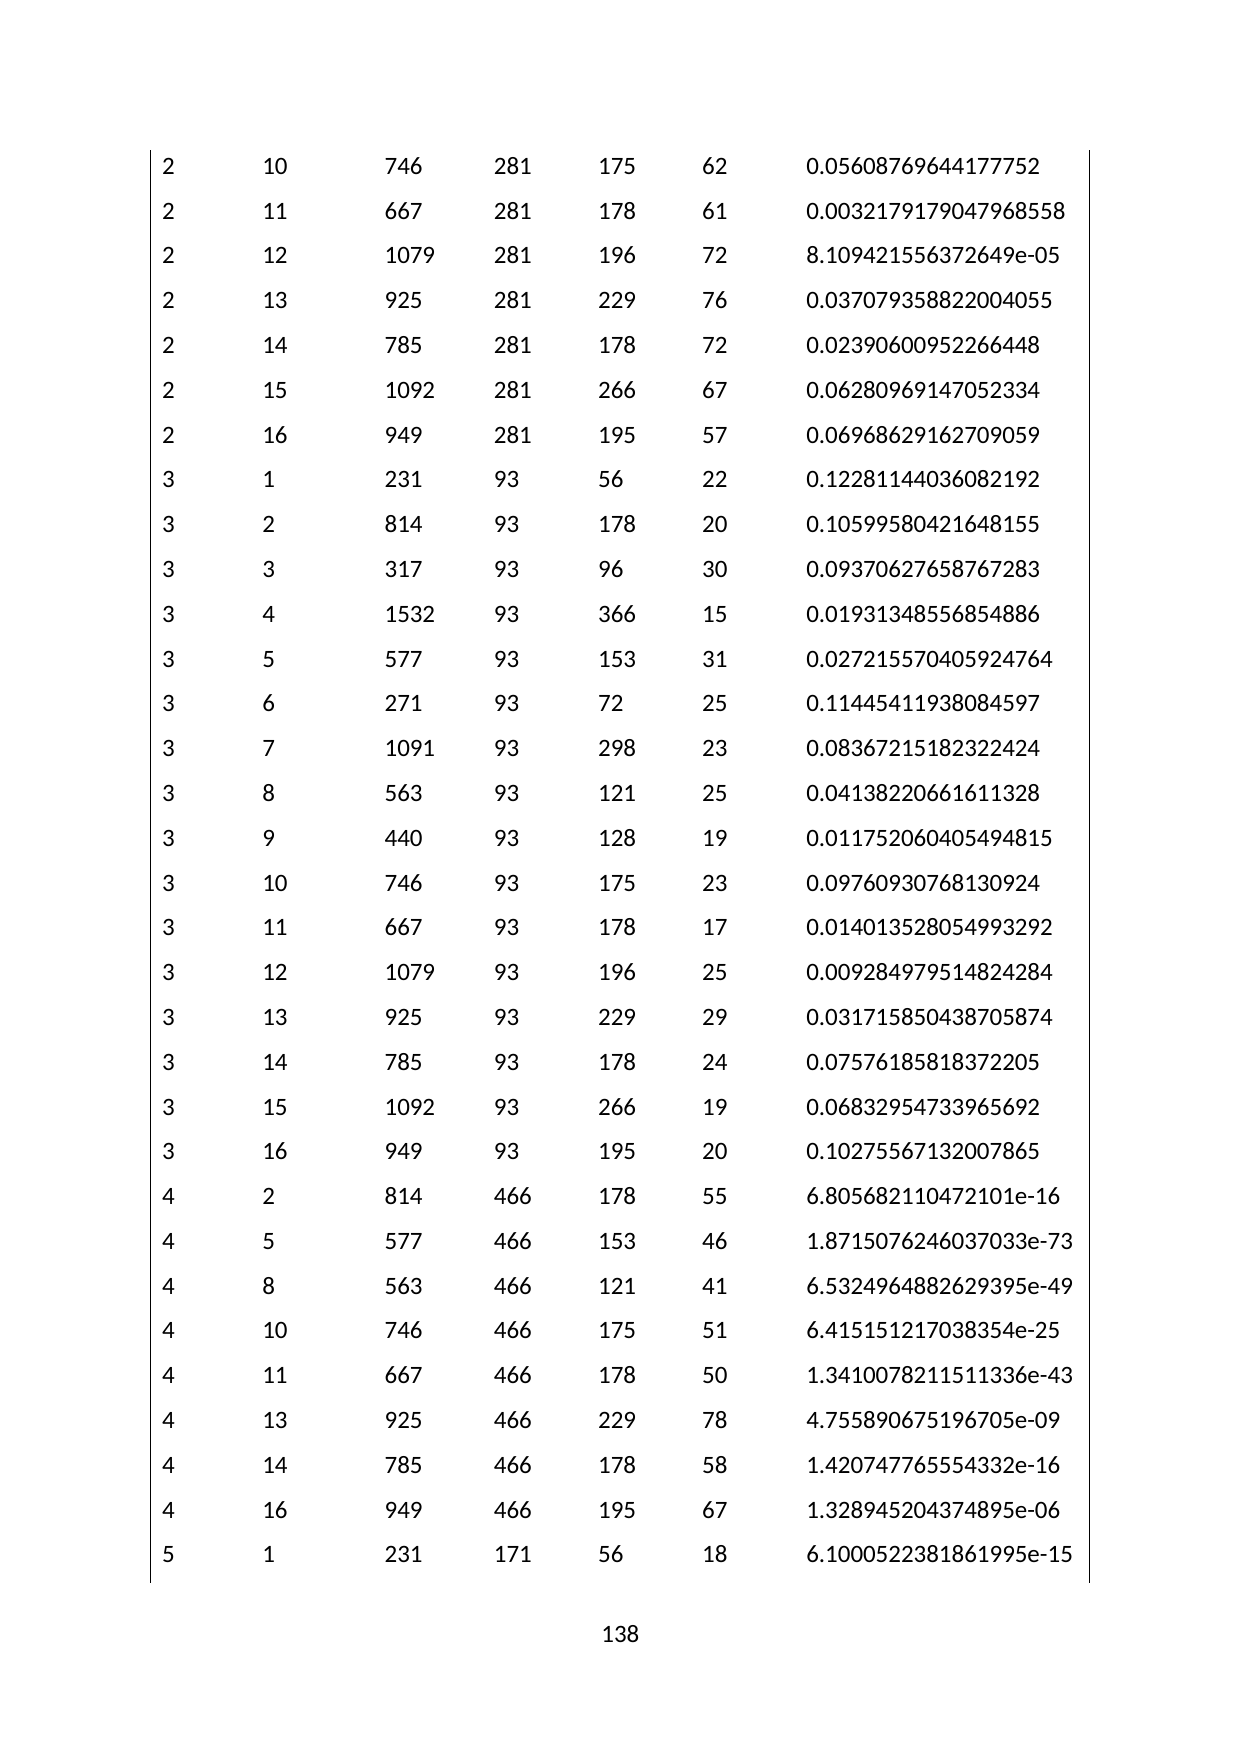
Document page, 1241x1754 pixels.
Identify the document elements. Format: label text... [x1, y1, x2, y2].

table_cell 281 [483, 419, 587, 463]
table_cell 58 [691, 1449, 795, 1494]
table_cell 178 [587, 329, 691, 374]
table_cell 195 [587, 1135, 691, 1180]
table_cell 281 [483, 195, 587, 239]
table_cell 2 [251, 508, 373, 553]
table_cell 466 [483, 1315, 587, 1359]
table_cell 8 [251, 1270, 373, 1314]
table_cell 3 [151, 1135, 251, 1180]
table_cell 4 [151, 1449, 251, 1494]
table_cell 466 [483, 1494, 587, 1538]
table_cell 14 [251, 1046, 373, 1091]
table_cell 72 [691, 329, 795, 374]
table_cell 3 [151, 822, 251, 867]
table_cell 785 [373, 329, 482, 374]
table_cell 925 [373, 1404, 482, 1449]
table_cell 366 [587, 598, 691, 643]
table_cell 11 [251, 1359, 373, 1404]
table_cell 14 [251, 329, 373, 374]
table_cell 178 [587, 1359, 691, 1404]
table_cell 231 [373, 464, 482, 508]
table_cell 3 [151, 1046, 251, 1091]
table_cell 3 [151, 598, 251, 643]
table_cell 466 [483, 1404, 587, 1449]
table_cell 61 [691, 195, 795, 239]
table_cell 153 [587, 643, 691, 687]
table_cell 23 [691, 867, 795, 911]
table_cell 25 [691, 688, 795, 732]
table_cell 0.08367215182322424 [795, 732, 1089, 777]
table_cell 5 [251, 643, 373, 687]
table_cell 24 [691, 1046, 795, 1091]
table_cell 20 [691, 508, 795, 553]
table_cell 3 [151, 688, 251, 732]
table_cell 231 [373, 1539, 482, 1583]
table_cell 925 [373, 1001, 482, 1046]
table_cell 0.12281144036082192 [795, 464, 1089, 508]
table_cell 466 [483, 1180, 587, 1225]
table_cell 15 [251, 1091, 373, 1135]
table_cell 153 [587, 1225, 691, 1270]
table_cell 8 [251, 777, 373, 822]
table_cell 93 [483, 508, 587, 553]
table_cell 0.09370627658767283 [795, 553, 1089, 598]
table_cell 93 [483, 598, 587, 643]
table_cell 466 [483, 1449, 587, 1494]
table_cell 19 [691, 822, 795, 867]
table_cell 949 [373, 419, 482, 463]
table_cell 72 [587, 688, 691, 732]
table_cell 15 [251, 374, 373, 419]
table_cell 15 [691, 598, 795, 643]
table_cell 16 [251, 1494, 373, 1538]
table_cell 466 [483, 1270, 587, 1314]
table_cell 56 [587, 1539, 691, 1583]
table_cell 178 [587, 1180, 691, 1225]
table_cell 667 [373, 1359, 482, 1404]
table_cell 271 [373, 688, 482, 732]
table_cell 4 [151, 1494, 251, 1538]
table_cell 121 [587, 777, 691, 822]
table_cell 0.10599580421648155 [795, 508, 1089, 553]
table_cell 3 [151, 1091, 251, 1135]
table_cell 1.328945204374895e-06 [795, 1494, 1089, 1538]
table_cell 925 [373, 284, 482, 329]
table_cell 1092 [373, 1091, 482, 1135]
table_cell 31 [691, 643, 795, 687]
table_cell 5 [151, 1539, 251, 1583]
table_cell 4 [151, 1225, 251, 1270]
table_cell 10 [251, 150, 373, 195]
table_cell 19 [691, 1091, 795, 1135]
table_cell 171 [483, 1539, 587, 1583]
table_cell 76 [691, 284, 795, 329]
table_cell 12 [251, 956, 373, 1001]
table_cell 178 [587, 195, 691, 239]
table_cell 6.805682110472101e-16 [795, 1180, 1089, 1225]
table_cell 4 [151, 1359, 251, 1404]
table_cell 175 [587, 1315, 691, 1359]
table_cell 1.3410078211511336e-43 [795, 1359, 1089, 1404]
table_cell 3 [251, 553, 373, 598]
table_cell 4.755890675196705e-09 [795, 1404, 1089, 1449]
table_cell 18 [691, 1539, 795, 1583]
table_cell 16 [251, 419, 373, 463]
table_cell 96 [587, 553, 691, 598]
table_cell 93 [483, 867, 587, 911]
table_cell 266 [587, 374, 691, 419]
table_cell 0.037079358822004055 [795, 284, 1089, 329]
table_cell 1 [251, 1539, 373, 1583]
table_cell 3 [151, 867, 251, 911]
table_cell 746 [373, 867, 482, 911]
table_cell 20 [691, 1135, 795, 1180]
table_cell 281 [483, 329, 587, 374]
table_cell 577 [373, 643, 482, 687]
table_cell 3 [151, 464, 251, 508]
table_cell 317 [373, 553, 482, 598]
table_cell 0.009284979514824284 [795, 956, 1089, 1001]
table_cell 563 [373, 1270, 482, 1314]
table_cell 12 [251, 240, 373, 284]
table_cell 67 [691, 1494, 795, 1538]
table_cell 93 [483, 956, 587, 1001]
table_cell 51 [691, 1315, 795, 1359]
table_cell 466 [483, 1225, 587, 1270]
table_cell 121 [587, 1270, 691, 1314]
table_cell 0.06280969147052334 [795, 374, 1089, 419]
table_cell 50 [691, 1359, 795, 1404]
table_cell 563 [373, 777, 482, 822]
table_cell 0.09760930768130924 [795, 867, 1089, 911]
table_cell 0.0032179179047968558 [795, 195, 1089, 239]
table_cell 6.1000522381861995e-15 [795, 1539, 1089, 1583]
table_cell 0.031715850438705874 [795, 1001, 1089, 1046]
table_cell 4 [151, 1315, 251, 1359]
table_cell 13 [251, 1001, 373, 1046]
table_cell 178 [587, 1046, 691, 1091]
table_cell 2 [251, 1180, 373, 1225]
table_cell 9 [251, 822, 373, 867]
table_cell 25 [691, 777, 795, 822]
table_cell 0.10275567132007865 [795, 1135, 1089, 1180]
table_cell 93 [483, 1046, 587, 1091]
table_cell 0.01931348556854886 [795, 598, 1089, 643]
table_cell 4 [151, 1180, 251, 1225]
table_cell 949 [373, 1494, 482, 1538]
table_cell 0.06832954733965692 [795, 1091, 1089, 1135]
table_cell 93 [483, 822, 587, 867]
table_cell 6.5324964882629395e-49 [795, 1270, 1089, 1314]
table_cell 785 [373, 1449, 482, 1494]
table_cell 17 [691, 911, 795, 956]
table_cell 67 [691, 374, 795, 419]
table_cell 1.8715076246037033e-73 [795, 1225, 1089, 1270]
table_cell 195 [587, 1494, 691, 1538]
table_cell 0.02390600952266448 [795, 329, 1089, 374]
table_cell 29 [691, 1001, 795, 1046]
table_cell 6 [251, 688, 373, 732]
table_cell 93 [483, 777, 587, 822]
table_cell 195 [587, 419, 691, 463]
table_cell 30 [691, 553, 795, 598]
table_cell 5 [251, 1225, 373, 1270]
table_cell 6.415151217038354e-25 [795, 1315, 1089, 1359]
table_cell 93 [483, 643, 587, 687]
table_cell 4 [251, 598, 373, 643]
table_cell 16 [251, 1135, 373, 1180]
table_cell 1 [251, 464, 373, 508]
table_cell 229 [587, 1404, 691, 1449]
table_cell 3 [151, 643, 251, 687]
table_cell 2 [151, 195, 251, 239]
table_cell 3 [151, 732, 251, 777]
table_cell 8.109421556372649e-05 [795, 240, 1089, 284]
table_cell 2 [151, 240, 251, 284]
table_cell 2 [151, 284, 251, 329]
table_cell 949 [373, 1135, 482, 1180]
table_cell 1079 [373, 956, 482, 1001]
table_cell 281 [483, 150, 587, 195]
table_cell 72 [691, 240, 795, 284]
table_cell 0.06968629162709059 [795, 419, 1089, 463]
table_cell 0.011752060405494815 [795, 822, 1089, 867]
table_cell 93 [483, 1001, 587, 1046]
table_cell 62 [691, 150, 795, 195]
table_cell 266 [587, 1091, 691, 1135]
table_cell 2 [151, 329, 251, 374]
table_cell 1.420747765554332e-16 [795, 1449, 1089, 1494]
table_cell 41 [691, 1270, 795, 1314]
table_cell 93 [483, 1135, 587, 1180]
table_cell 14 [251, 1449, 373, 1494]
table_cell 1092 [373, 374, 482, 419]
table_cell 785 [373, 1046, 482, 1091]
table_cell 229 [587, 284, 691, 329]
table_cell 281 [483, 374, 587, 419]
table_cell 23 [691, 732, 795, 777]
table_cell 0.04138220661611328 [795, 777, 1089, 822]
table_cell 577 [373, 1225, 482, 1270]
table_cell 814 [373, 508, 482, 553]
table_cell 55 [691, 1180, 795, 1225]
table_cell 3 [151, 1001, 251, 1046]
table_cell 0.014013528054993292 [795, 911, 1089, 956]
table_cell 298 [587, 732, 691, 777]
table_cell 3 [151, 777, 251, 822]
table_cell 0.05608769644177752 [795, 150, 1089, 195]
table_cell 667 [373, 195, 482, 239]
table_cell 466 [483, 1359, 587, 1404]
table_cell 3 [151, 956, 251, 1001]
table_cell 57 [691, 419, 795, 463]
table_cell 93 [483, 553, 587, 598]
table_cell 196 [587, 956, 691, 1001]
table_cell 93 [483, 732, 587, 777]
table_cell 1079 [373, 240, 482, 284]
table_cell 13 [251, 284, 373, 329]
table_cell 175 [587, 150, 691, 195]
table_cell 196 [587, 240, 691, 284]
table_cell 175 [587, 867, 691, 911]
table_cell 440 [373, 822, 482, 867]
table_cell 178 [587, 1449, 691, 1494]
table_cell 93 [483, 1091, 587, 1135]
table_cell 128 [587, 822, 691, 867]
table_cell 46 [691, 1225, 795, 1270]
table_cell 2 [151, 374, 251, 419]
table_cell 93 [483, 464, 587, 508]
table_cell 4 [151, 1404, 251, 1449]
table_cell 1091 [373, 732, 482, 777]
table_cell 93 [483, 688, 587, 732]
table_cell 746 [373, 150, 482, 195]
table_cell 2 [151, 419, 251, 463]
table_cell 22 [691, 464, 795, 508]
table_cell 178 [587, 508, 691, 553]
table_cell 3 [151, 508, 251, 553]
table_cell 7 [251, 732, 373, 777]
table_cell 11 [251, 911, 373, 956]
table_cell 10 [251, 1315, 373, 1359]
table_cell 78 [691, 1404, 795, 1449]
table_cell 11 [251, 195, 373, 239]
table_cell 56 [587, 464, 691, 508]
table_cell 13 [251, 1404, 373, 1449]
table_cell 4 [151, 1270, 251, 1314]
table_cell 0.027215570405924764 [795, 643, 1089, 687]
table_cell 178 [587, 911, 691, 956]
table_cell 746 [373, 1315, 482, 1359]
table_cell 93 [483, 911, 587, 956]
table_cell 3 [151, 553, 251, 598]
table_cell 0.11445411938084597 [795, 688, 1089, 732]
table_cell 1532 [373, 598, 482, 643]
table_cell 281 [483, 284, 587, 329]
table_cell 281 [483, 240, 587, 284]
table_cell 25 [691, 956, 795, 1001]
table_cell 2 [151, 150, 251, 195]
table_cell 667 [373, 911, 482, 956]
table_cell 229 [587, 1001, 691, 1046]
table_cell 10 [251, 867, 373, 911]
table_cell 0.07576185818372205 [795, 1046, 1089, 1091]
table_cell 3 [151, 911, 251, 956]
table_cell 814 [373, 1180, 482, 1225]
